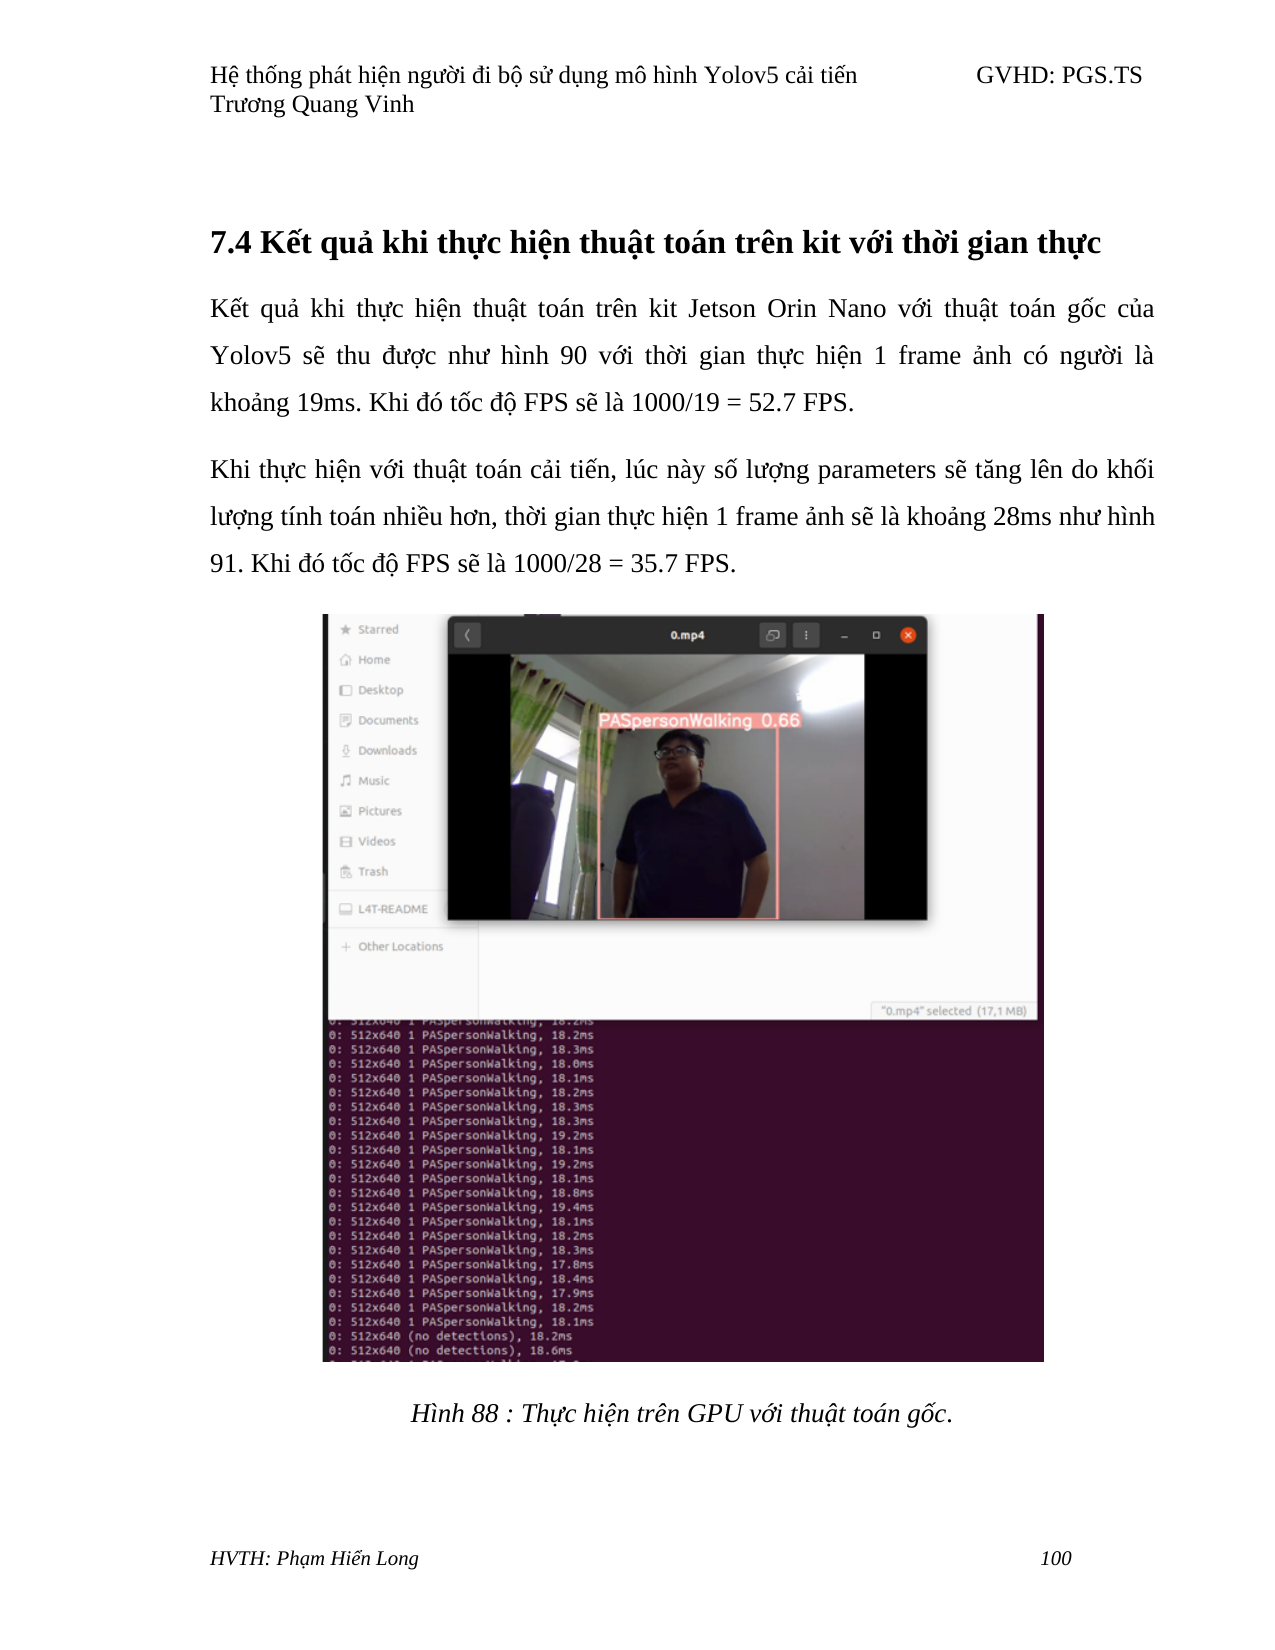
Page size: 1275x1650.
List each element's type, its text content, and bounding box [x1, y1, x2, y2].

text Khi thực hiện với thuật toán cải tiến, lúc này số lượng parameters sẽ tăng lên do khối lượng tính toán nhiều hơn, thời gian thực hiện 1 frame ảnh sẽ là khoảng 28ms như hình 91. Khi đó tốc độ FPS sẽ là 1000/28 = 35.7 FPS. [210, 453, 1156, 578]
text Kết quả khi thực hiện thuật toán trên kit Jetson Orin Nano với thuật toán gốc của Yolov5 sẽ thu được như hình 90 với thời gian thực hiện 1 frame ảnh có người là khoảng 19ms. Khi đó tốc độ FPS sẽ là 1000/19 = 52.7 FPS. [210, 293, 1156, 417]
picture [322, 614, 1044, 1362]
subtitle 7.4 Kết quả khi thực hiện thuật toán trên kit với thời gian thực [210, 223, 1156, 261]
